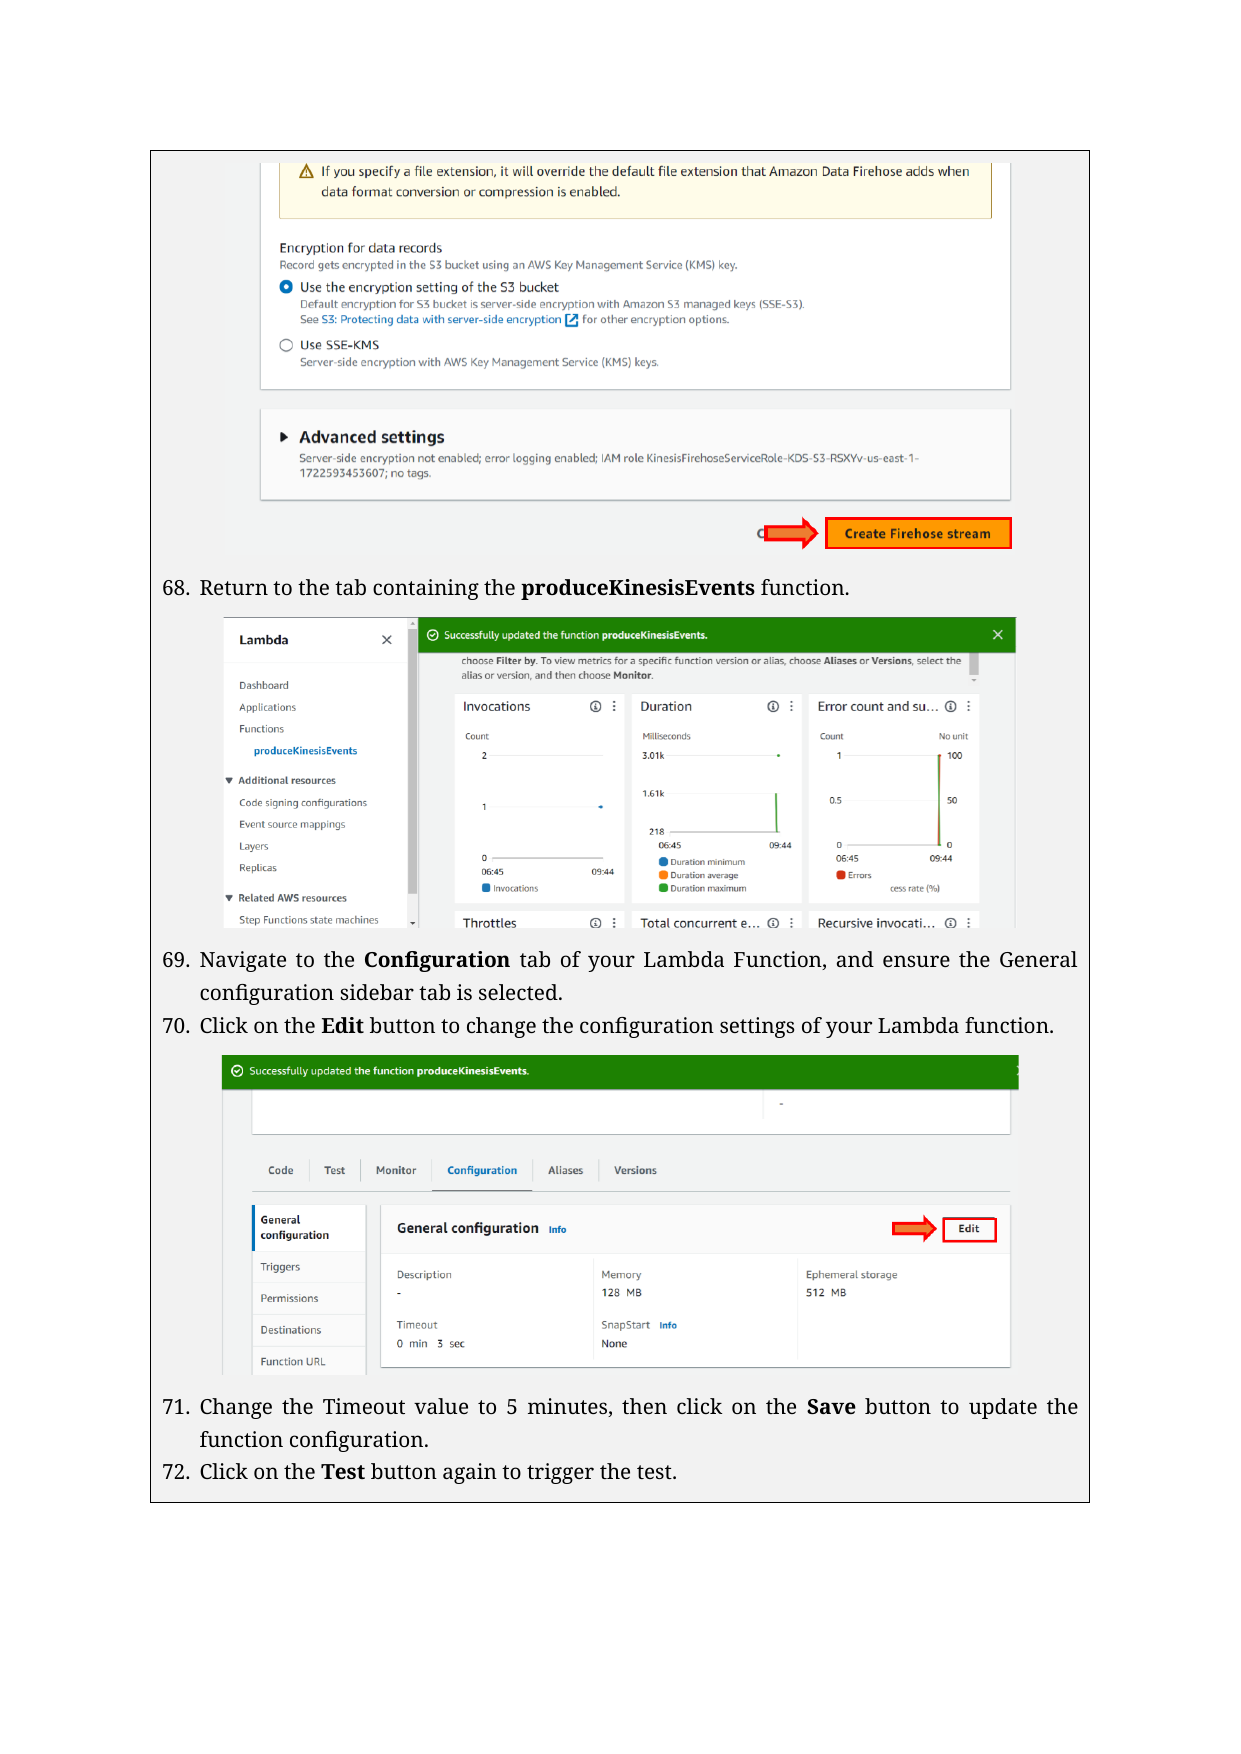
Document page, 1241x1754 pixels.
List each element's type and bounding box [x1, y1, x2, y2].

picture [221, 1055, 1019, 1375]
table_header [151, 151, 1089, 1502]
picture [225, 163, 1016, 555]
picture [223, 617, 1017, 928]
